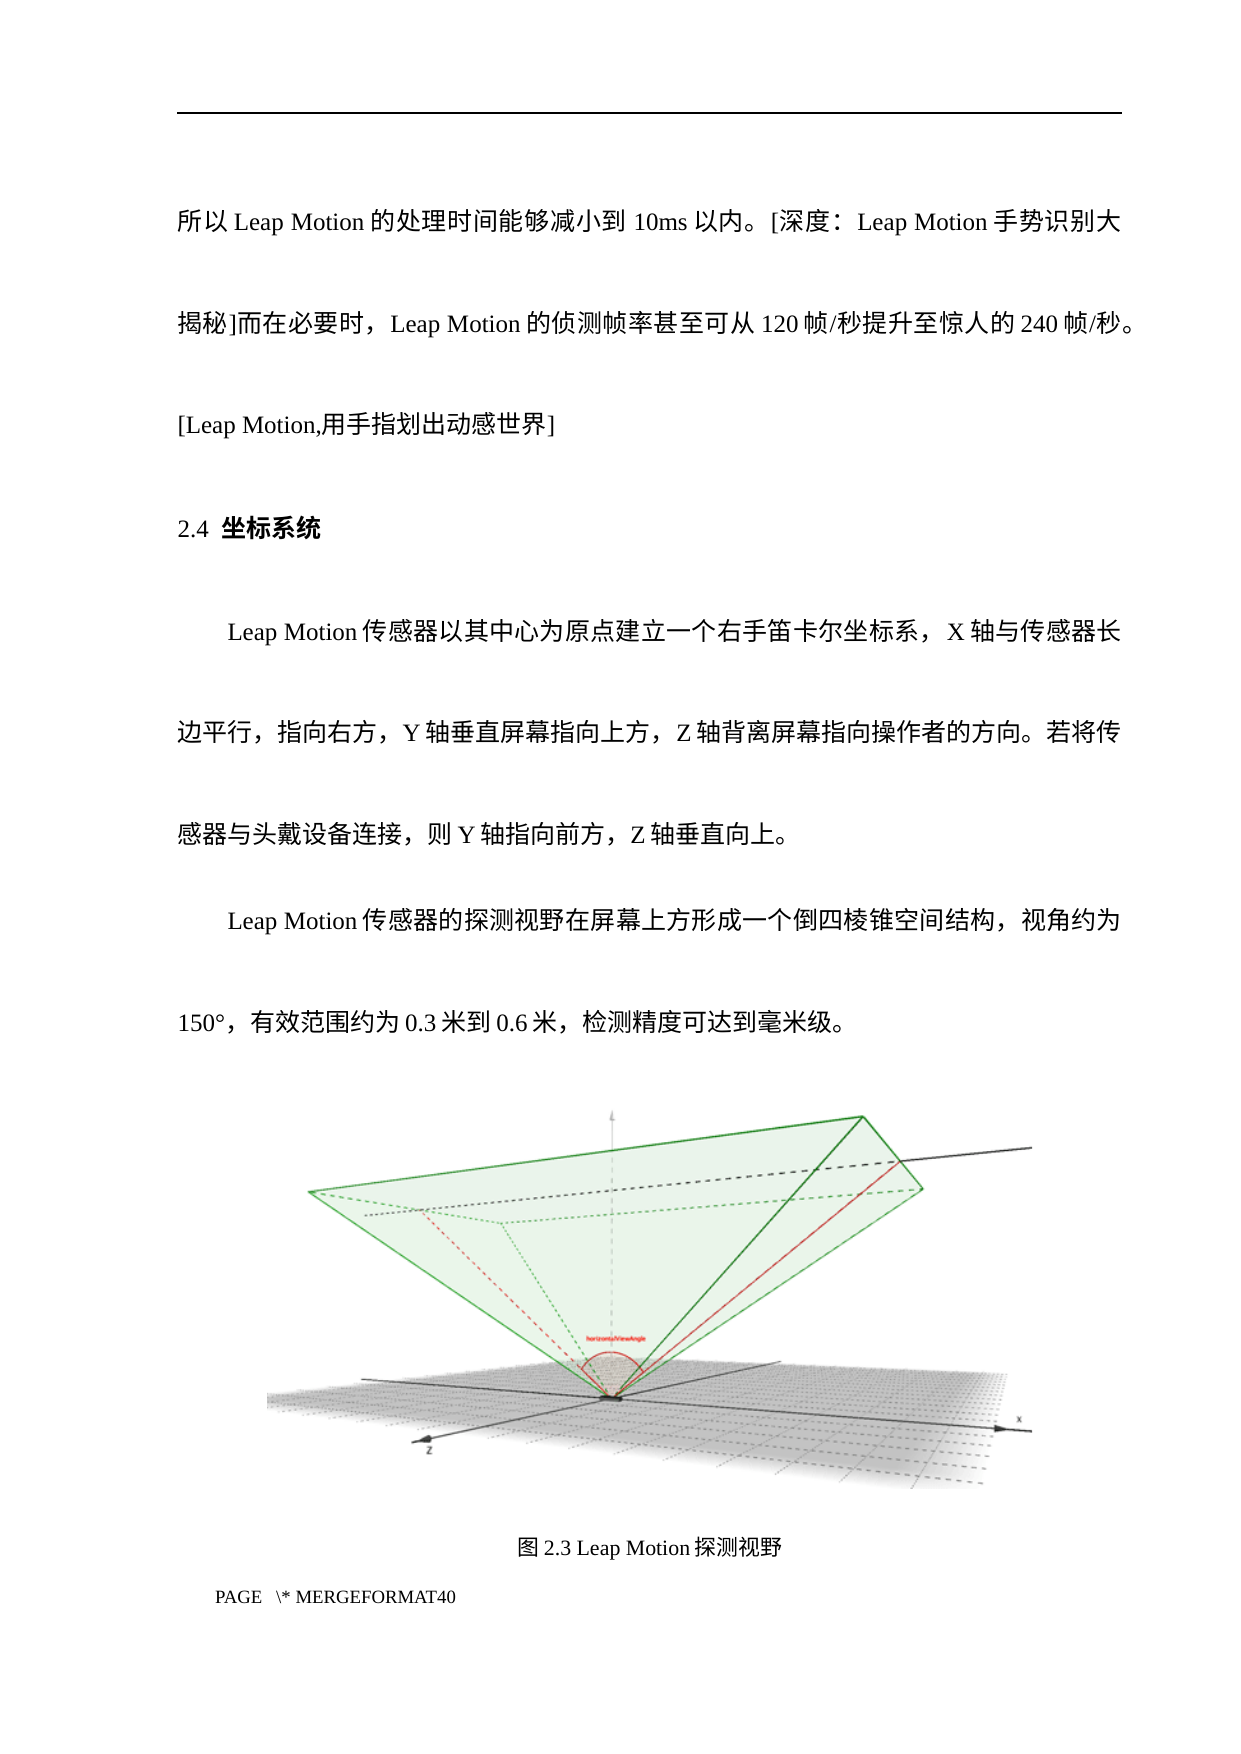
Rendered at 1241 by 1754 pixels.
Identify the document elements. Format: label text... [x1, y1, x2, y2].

subtitle 坐标系统 [177, 492, 1122, 560]
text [177, 185, 1122, 457]
picture [267, 1072, 1033, 1489]
text Leap Motion传感器的探测视野在屏幕上方形成一个倒四棱锥空间结构，视角约为150°，有效范围约为0.3米到0.6米，检测精度可达到毫米级。 [177, 885, 1122, 1055]
text 图2.3 Leap Motion探测视野 [177, 1529, 1122, 1563]
text Leap Motion传感器以其中心为原点建立一个右手笛卡尔坐标系，X轴与传感器长边平行，指向右方，Y轴垂直屏幕指向上方，Z轴背离屏幕指向操作者的方向。若将传感器与头戴设备连接，则Y轴指向前方，Z轴垂直向上。 [177, 595, 1122, 867]
